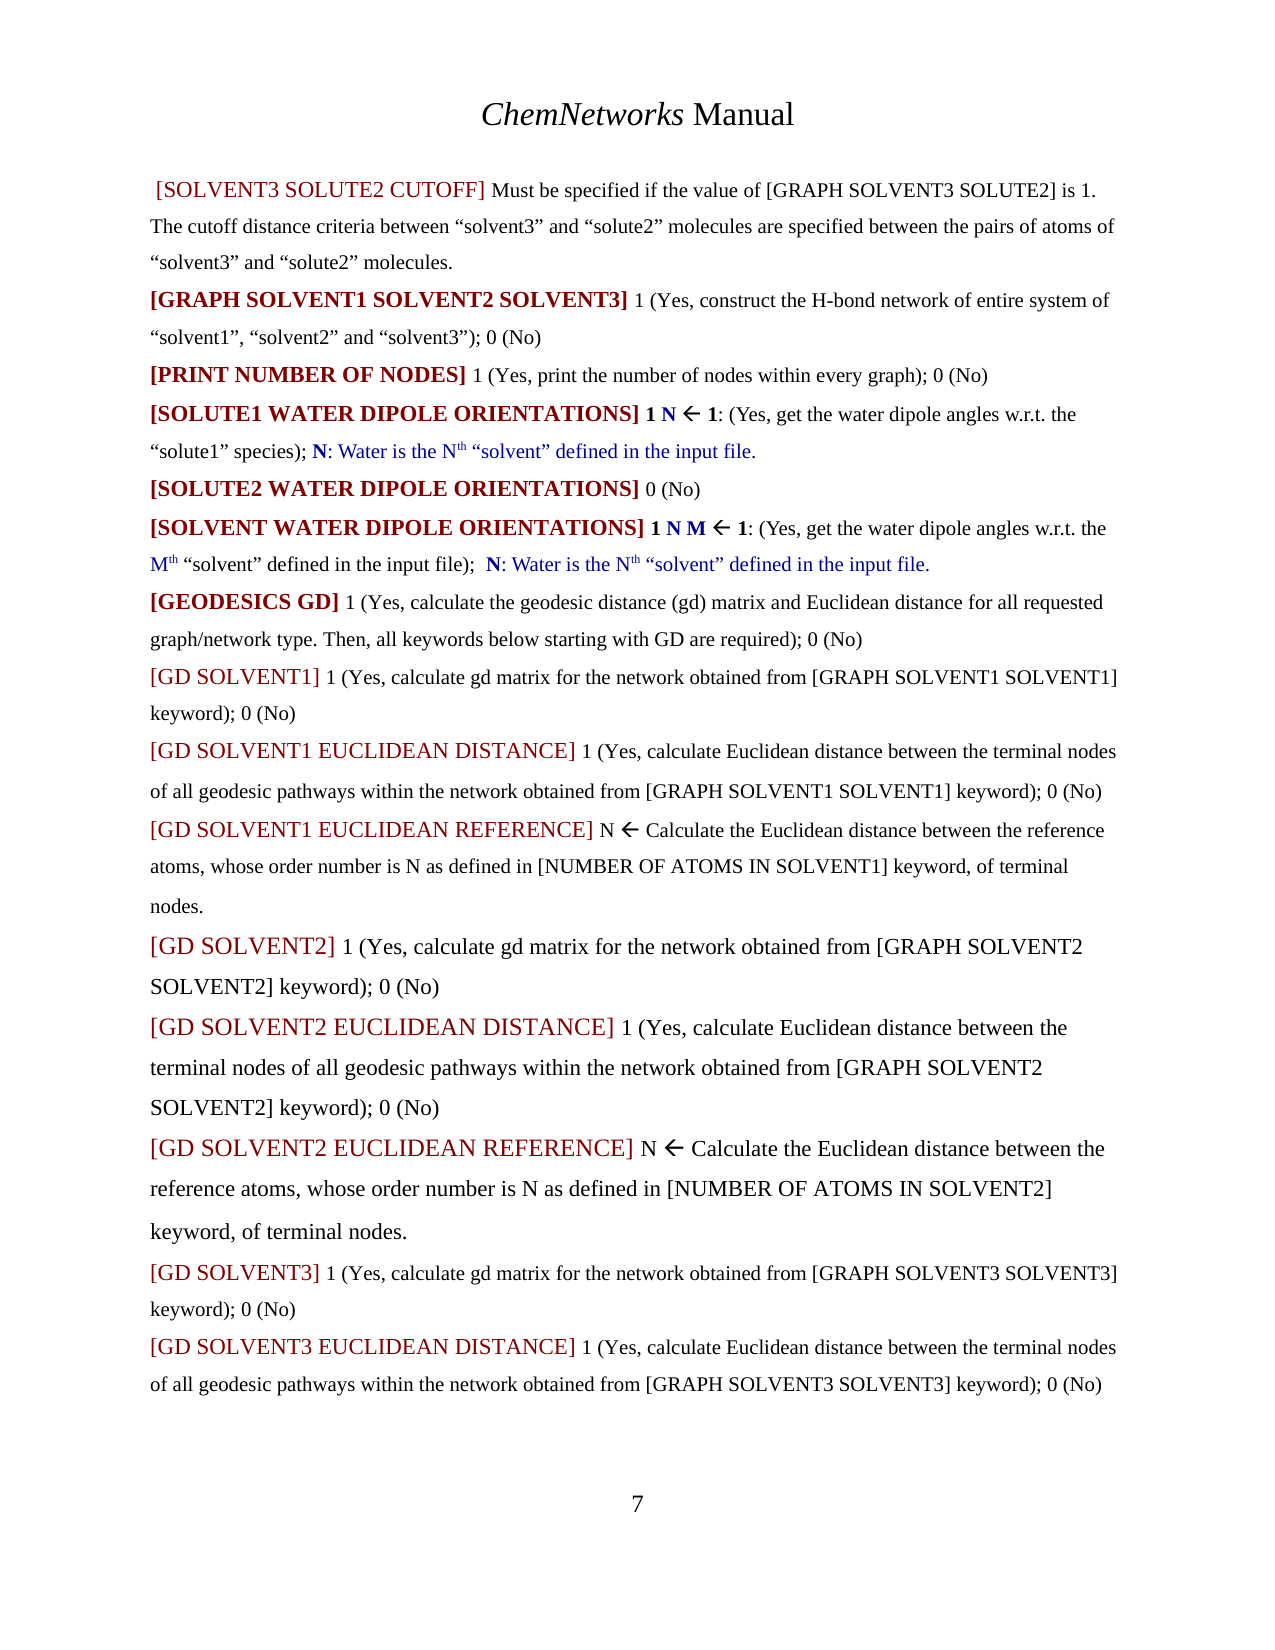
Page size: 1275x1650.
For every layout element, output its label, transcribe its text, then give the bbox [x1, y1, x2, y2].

text [GD SOLVENT3 EUCLIDEAN DISTANCE] 1 (Yes, calculate Euclidean distance between the terminal nodes of all geodesic pathways within the network obtained from [GRAPH SOLVENT3 SOLVENT3] keyword); 0 (No) [150, 1333, 1125, 1396]
text [SOLVENT3 SOLUTE2 CUTOFF] Must be specified if the value of [GRAPH SOLVENT3 SOLUTE2] is 1. The cutoff distance criteria between “solvent3” and “solute2” molecules are specified between the pairs of atoms of “solvent3” and “solute2” molecules. [150, 176, 1125, 274]
text [GD SOLVENT1] 1 (Yes, calculate gd matrix for the network obtained from [GRAPH SOLVENT1 SOLVENT1] keyword); 0 (No) [150, 663, 1125, 725]
text [GEODESICS GD] 1 (Yes, calculate the geodesic distance (gd) matrix and Euclidean distance for all requested graph/network type. Then, all keywords below starting with GD are required); 0 (No) [150, 588, 1125, 651]
text [GD SOLVENT3] 1 (Yes, calculate gd matrix for the network obtained from [GRAPH SOLVENT3 SOLVENT3] keyword); 0 (No) [150, 1259, 1125, 1321]
text [GD SOLVENT1 EUCLIDEAN REFERENCE] N Calculate the Euclidean distance between the reference atoms, whose order number is N as defined in [NUMBER OF ATOMS IN SOLVENT1] keyword, of terminal nodes. [150, 816, 1125, 918]
text [SOLUTE2 WATER DIPOLE ORIENTATIONS] 0 (No) [150, 474, 1125, 501]
text [GD SOLVENT2 EUCLIDEAN REFERENCE] N Calculate the Euclidean distance between the reference atoms, whose order number is N as defined in [NUMBER OF ATOMS IN SOLVENT2] keyword, of terminal nodes. [150, 1133, 1125, 1245]
text [GRAPH SOLVENT1 SOLVENT2 SOLVENT3] 1 (Yes, construct the H-bond network of entire system of “solvent1”, “solvent2” and “solvent3”); 0 (No) [150, 286, 1125, 349]
text ChemNetworks Manual [150, 94, 1125, 133]
text [GD SOLVENT2] 1 (Yes, calculate gd matrix for the network obtained from [GRAPH SOLVENT2 SOLVENT2] keyword); 0 (No) [150, 931, 1125, 999]
text [SOLUTE1 WATER DIPOLE ORIENTATIONS] 1 N 1: (Yes, get the water dipole angles w.r.t. the “solute1” species); N: Water is the Nth “solvent” defined in the input file. [150, 400, 1125, 463]
text [PRINT NUMBER OF NODES] 1 (Yes, print the number of nodes within every graph); 0 (No) [150, 361, 1125, 387]
text [SOLVENT WATER DIPOLE ORIENTATIONS] 1 N M 1: (Yes, get the water dipole angles w.r.t. the Mth “solvent” defined in the input file); N: Water is the Nth “solvent” defined in the input file. [150, 514, 1125, 576]
text [GD SOLVENT2 EUCLIDEAN DISTANCE] 1 (Yes, calculate Euclidean distance between the terminal nodes of all geodesic pathways within the network obtained from [GRAPH SOLVENT2 SOLVENT2] keyword); 0 (No) [150, 1012, 1125, 1120]
text [GD SOLVENT1 EUCLIDEAN DISTANCE] 1 (Yes, calculate Euclidean distance between the terminal nodes of all geodesic pathways within the network obtained from [GRAPH SOLVENT1 SOLVENT1] keyword); 0 (No) [150, 737, 1125, 803]
